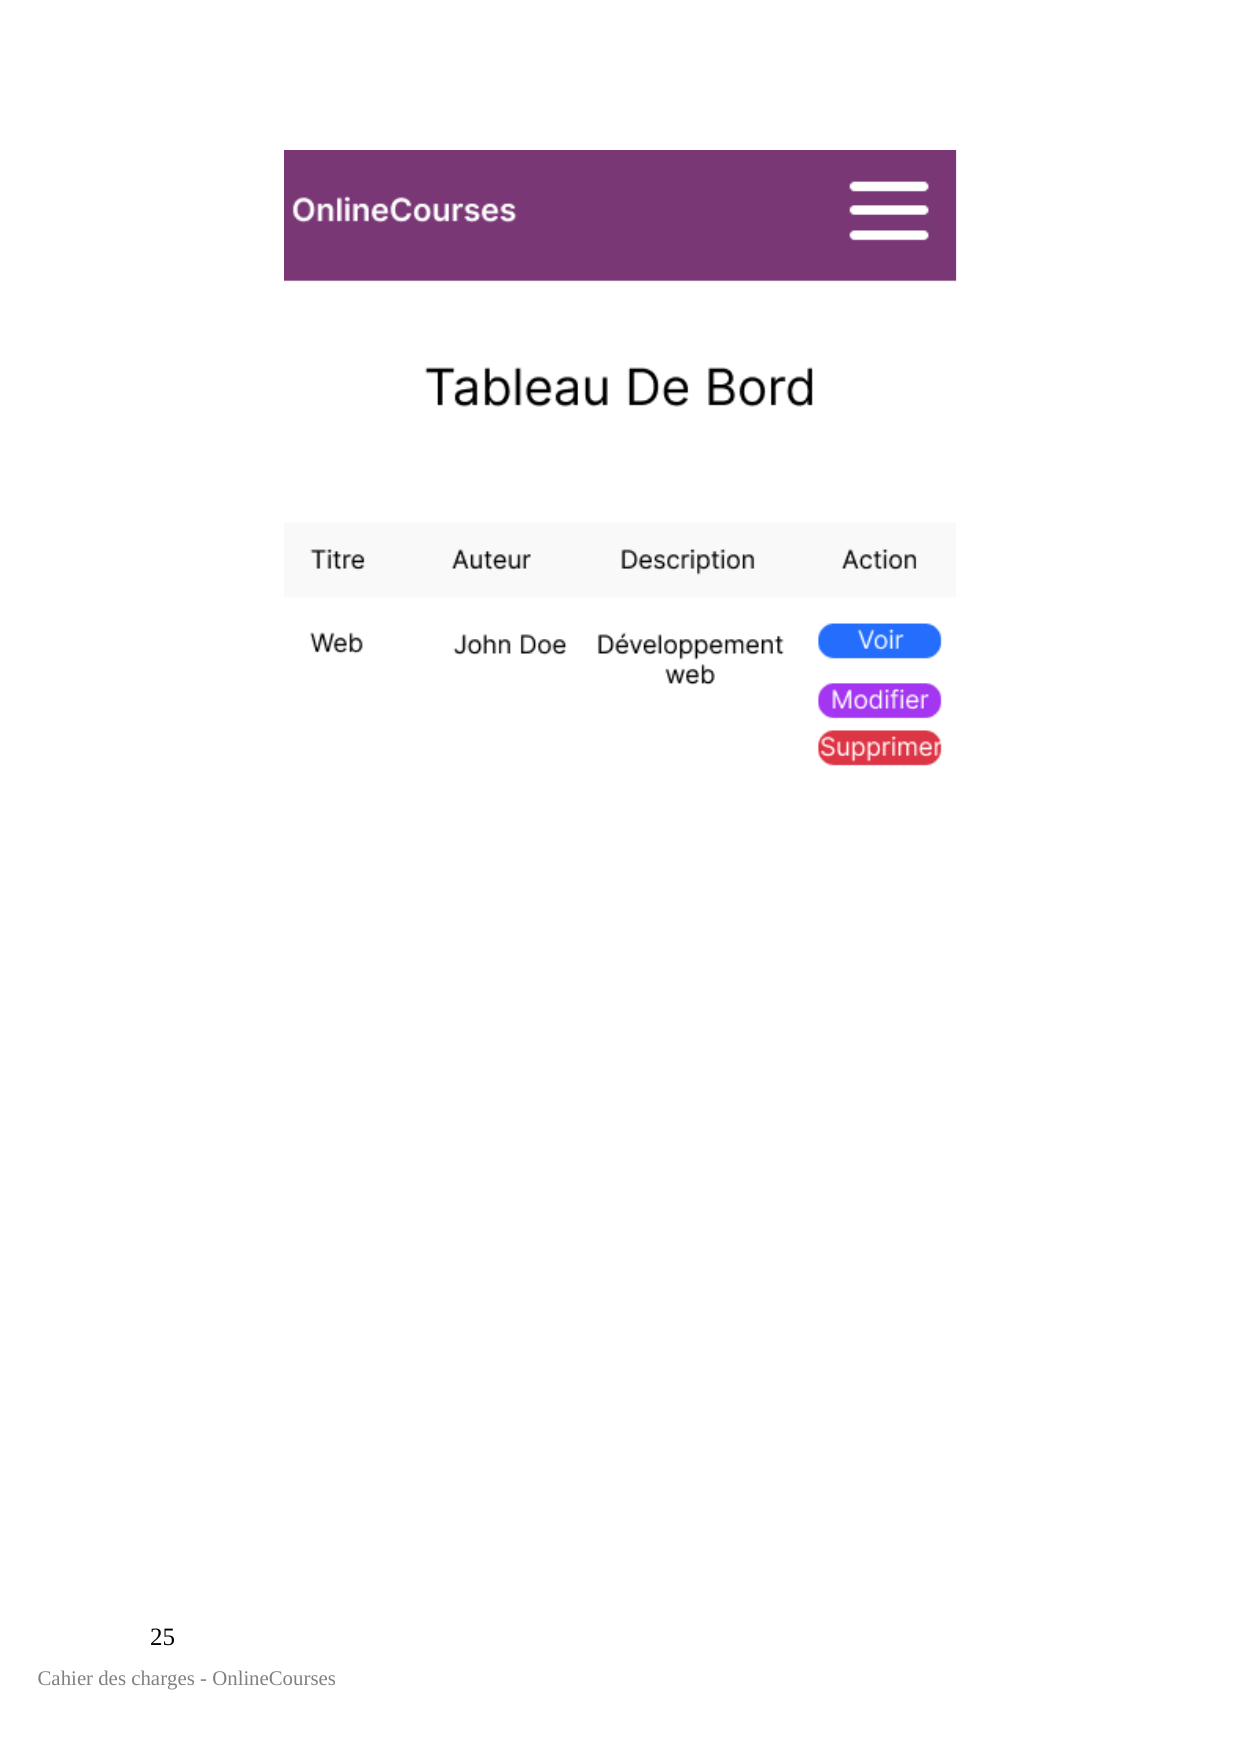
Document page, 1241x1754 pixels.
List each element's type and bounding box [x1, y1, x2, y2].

picture [284, 150, 957, 1604]
